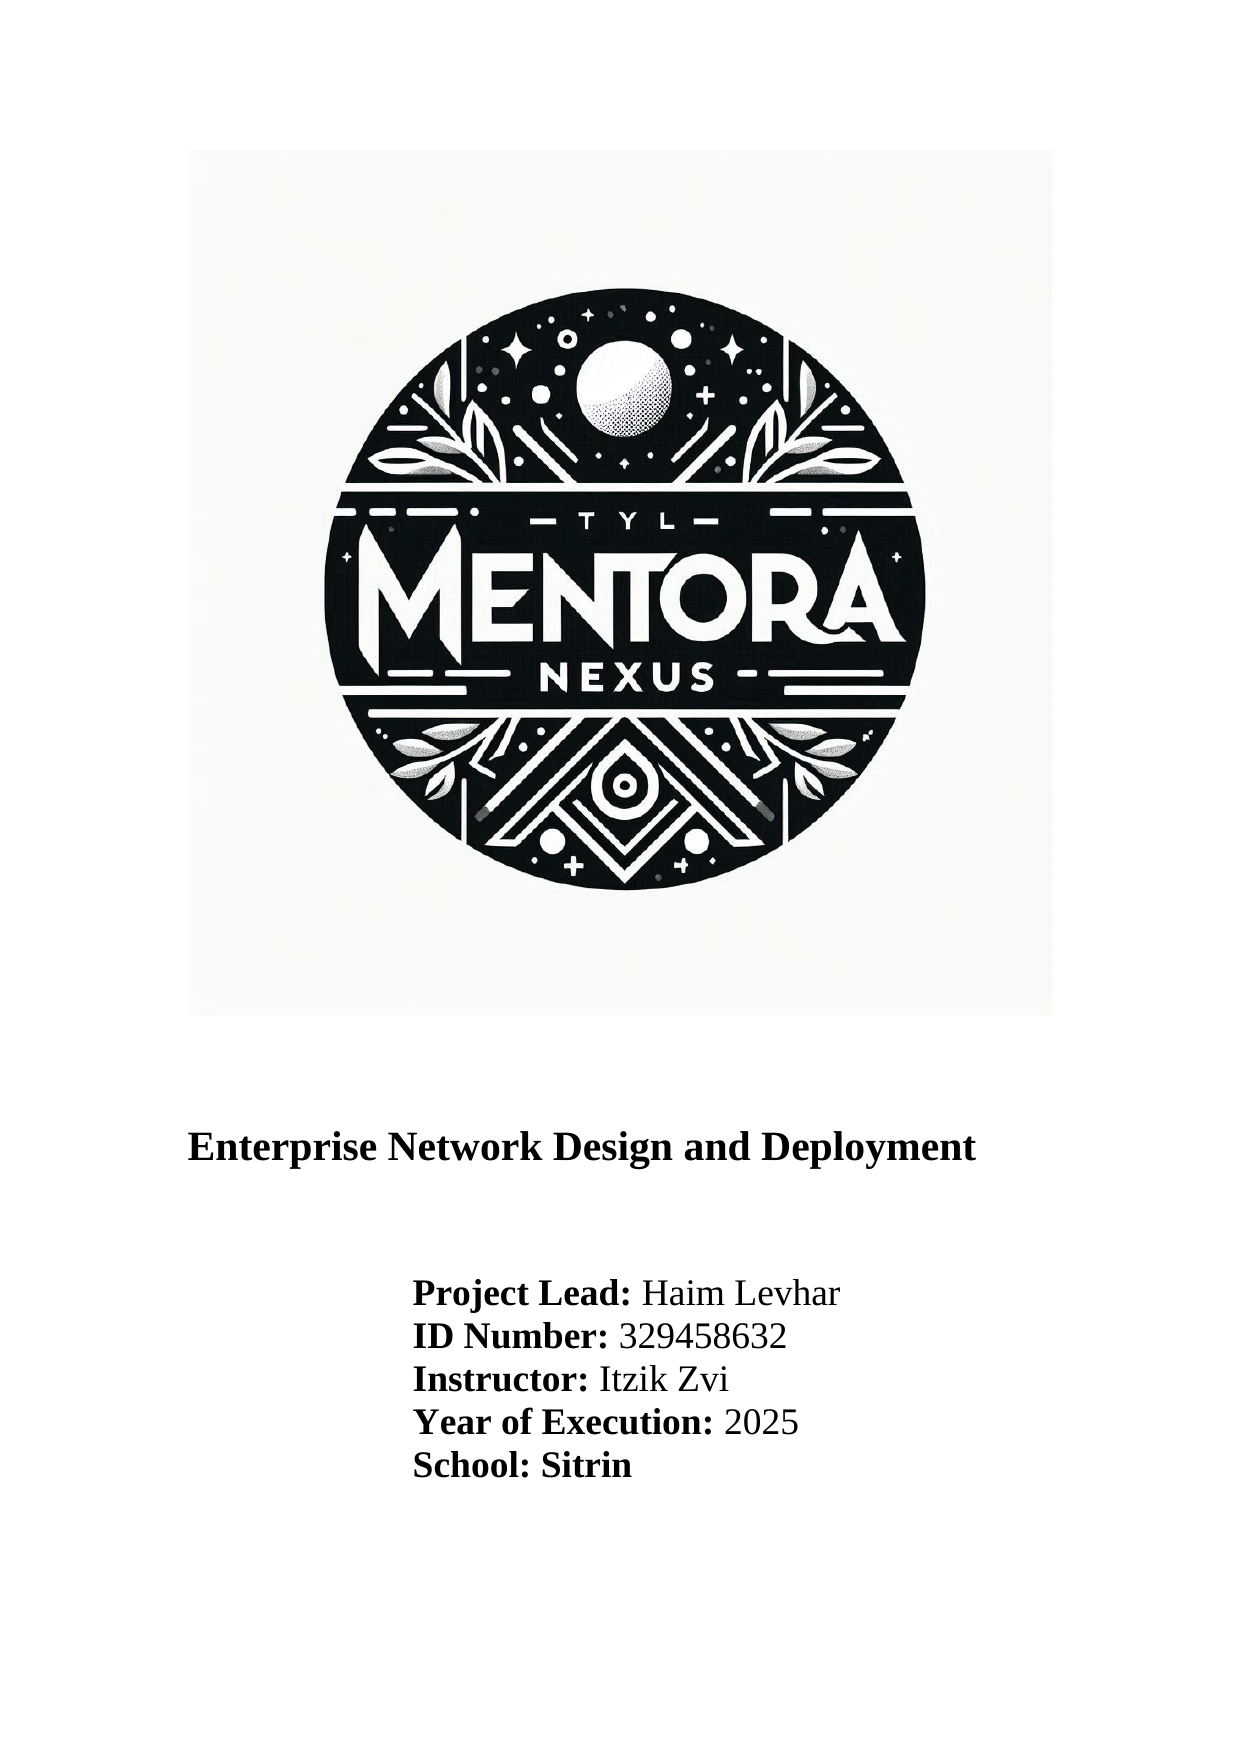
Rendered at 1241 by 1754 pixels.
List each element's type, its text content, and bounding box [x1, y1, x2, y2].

text Enterprise Network Design and Deployment [187, 1121, 1053, 1169]
text Project Lead: Haim Levhar ID Number: 329458632 Instructor: Itzik Zvi Year of Execution: 2025 School: Sitrin [412, 1198, 1053, 1486]
picture [187, 150, 1053, 1016]
